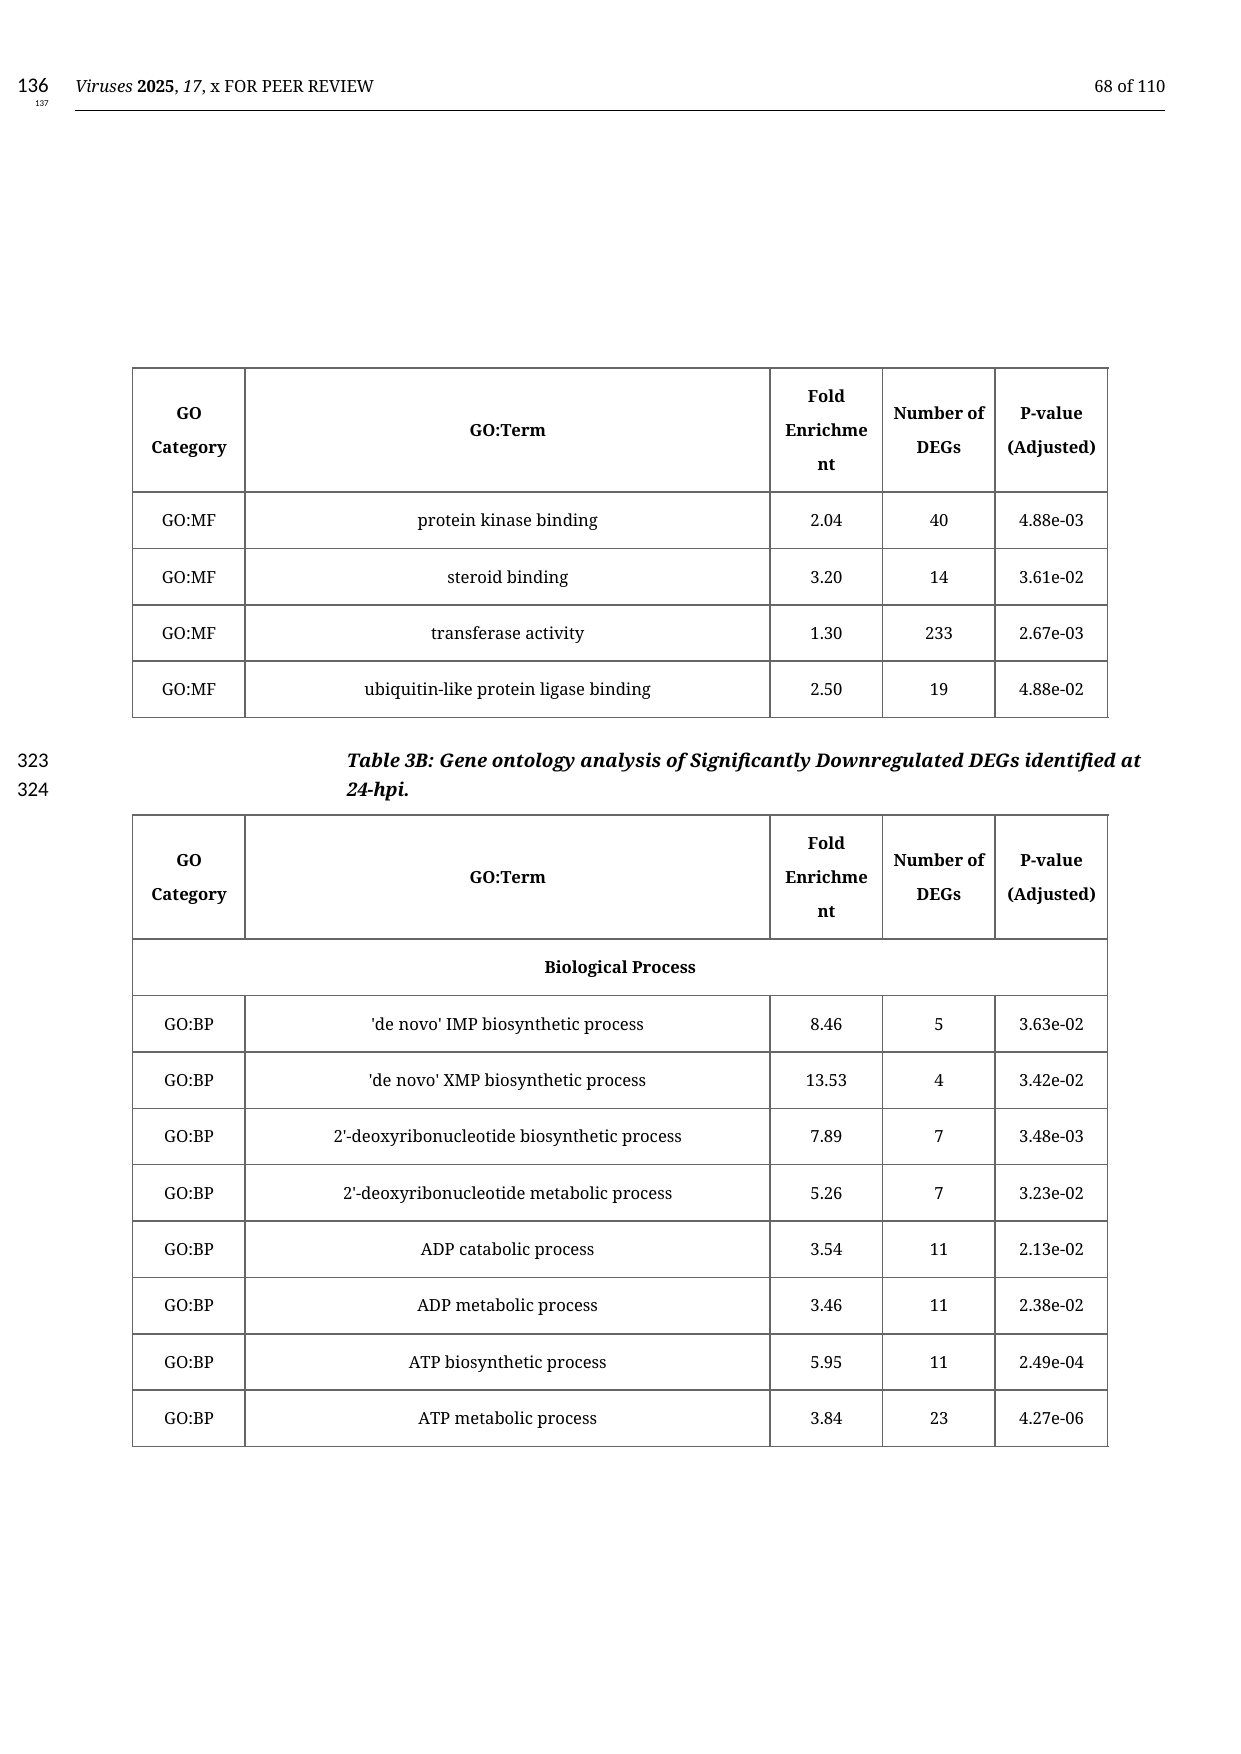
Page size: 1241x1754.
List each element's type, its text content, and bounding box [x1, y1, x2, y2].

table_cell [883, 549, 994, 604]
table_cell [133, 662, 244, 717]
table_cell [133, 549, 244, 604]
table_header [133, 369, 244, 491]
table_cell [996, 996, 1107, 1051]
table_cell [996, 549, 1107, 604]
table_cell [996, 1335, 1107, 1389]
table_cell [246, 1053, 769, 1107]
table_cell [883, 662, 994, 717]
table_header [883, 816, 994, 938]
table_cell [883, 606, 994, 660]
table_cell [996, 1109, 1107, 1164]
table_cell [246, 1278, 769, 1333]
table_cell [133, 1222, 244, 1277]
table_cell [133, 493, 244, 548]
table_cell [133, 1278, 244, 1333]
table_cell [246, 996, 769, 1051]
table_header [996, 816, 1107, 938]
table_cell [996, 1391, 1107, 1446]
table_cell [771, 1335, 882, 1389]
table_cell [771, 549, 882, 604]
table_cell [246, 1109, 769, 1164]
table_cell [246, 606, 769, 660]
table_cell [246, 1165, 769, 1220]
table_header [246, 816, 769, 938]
text Table 3B: Gene ontology analysis of Significantly Downregulated DEGs identified at 24-hpi. [347, 743, 1165, 802]
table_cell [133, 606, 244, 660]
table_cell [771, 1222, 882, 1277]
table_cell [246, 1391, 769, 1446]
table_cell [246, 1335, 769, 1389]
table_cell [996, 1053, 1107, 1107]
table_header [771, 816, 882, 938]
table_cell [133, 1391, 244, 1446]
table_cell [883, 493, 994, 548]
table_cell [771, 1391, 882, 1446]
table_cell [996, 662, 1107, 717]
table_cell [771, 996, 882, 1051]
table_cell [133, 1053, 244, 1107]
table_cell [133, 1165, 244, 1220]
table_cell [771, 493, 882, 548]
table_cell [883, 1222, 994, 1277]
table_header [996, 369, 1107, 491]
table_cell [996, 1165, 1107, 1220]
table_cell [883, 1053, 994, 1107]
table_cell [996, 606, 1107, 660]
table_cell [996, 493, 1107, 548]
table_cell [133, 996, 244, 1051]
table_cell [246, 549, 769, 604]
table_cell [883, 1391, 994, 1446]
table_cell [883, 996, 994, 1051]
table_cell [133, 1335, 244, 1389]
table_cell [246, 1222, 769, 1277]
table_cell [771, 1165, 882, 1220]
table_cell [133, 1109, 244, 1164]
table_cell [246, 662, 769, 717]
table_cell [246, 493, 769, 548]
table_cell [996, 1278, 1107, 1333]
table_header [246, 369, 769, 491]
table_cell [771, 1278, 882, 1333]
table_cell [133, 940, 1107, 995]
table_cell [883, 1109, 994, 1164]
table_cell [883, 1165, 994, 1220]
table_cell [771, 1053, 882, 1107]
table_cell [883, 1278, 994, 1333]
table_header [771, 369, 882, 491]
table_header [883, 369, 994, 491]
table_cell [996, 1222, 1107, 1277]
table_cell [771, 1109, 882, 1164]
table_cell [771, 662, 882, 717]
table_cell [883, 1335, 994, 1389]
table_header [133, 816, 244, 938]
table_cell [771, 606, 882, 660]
